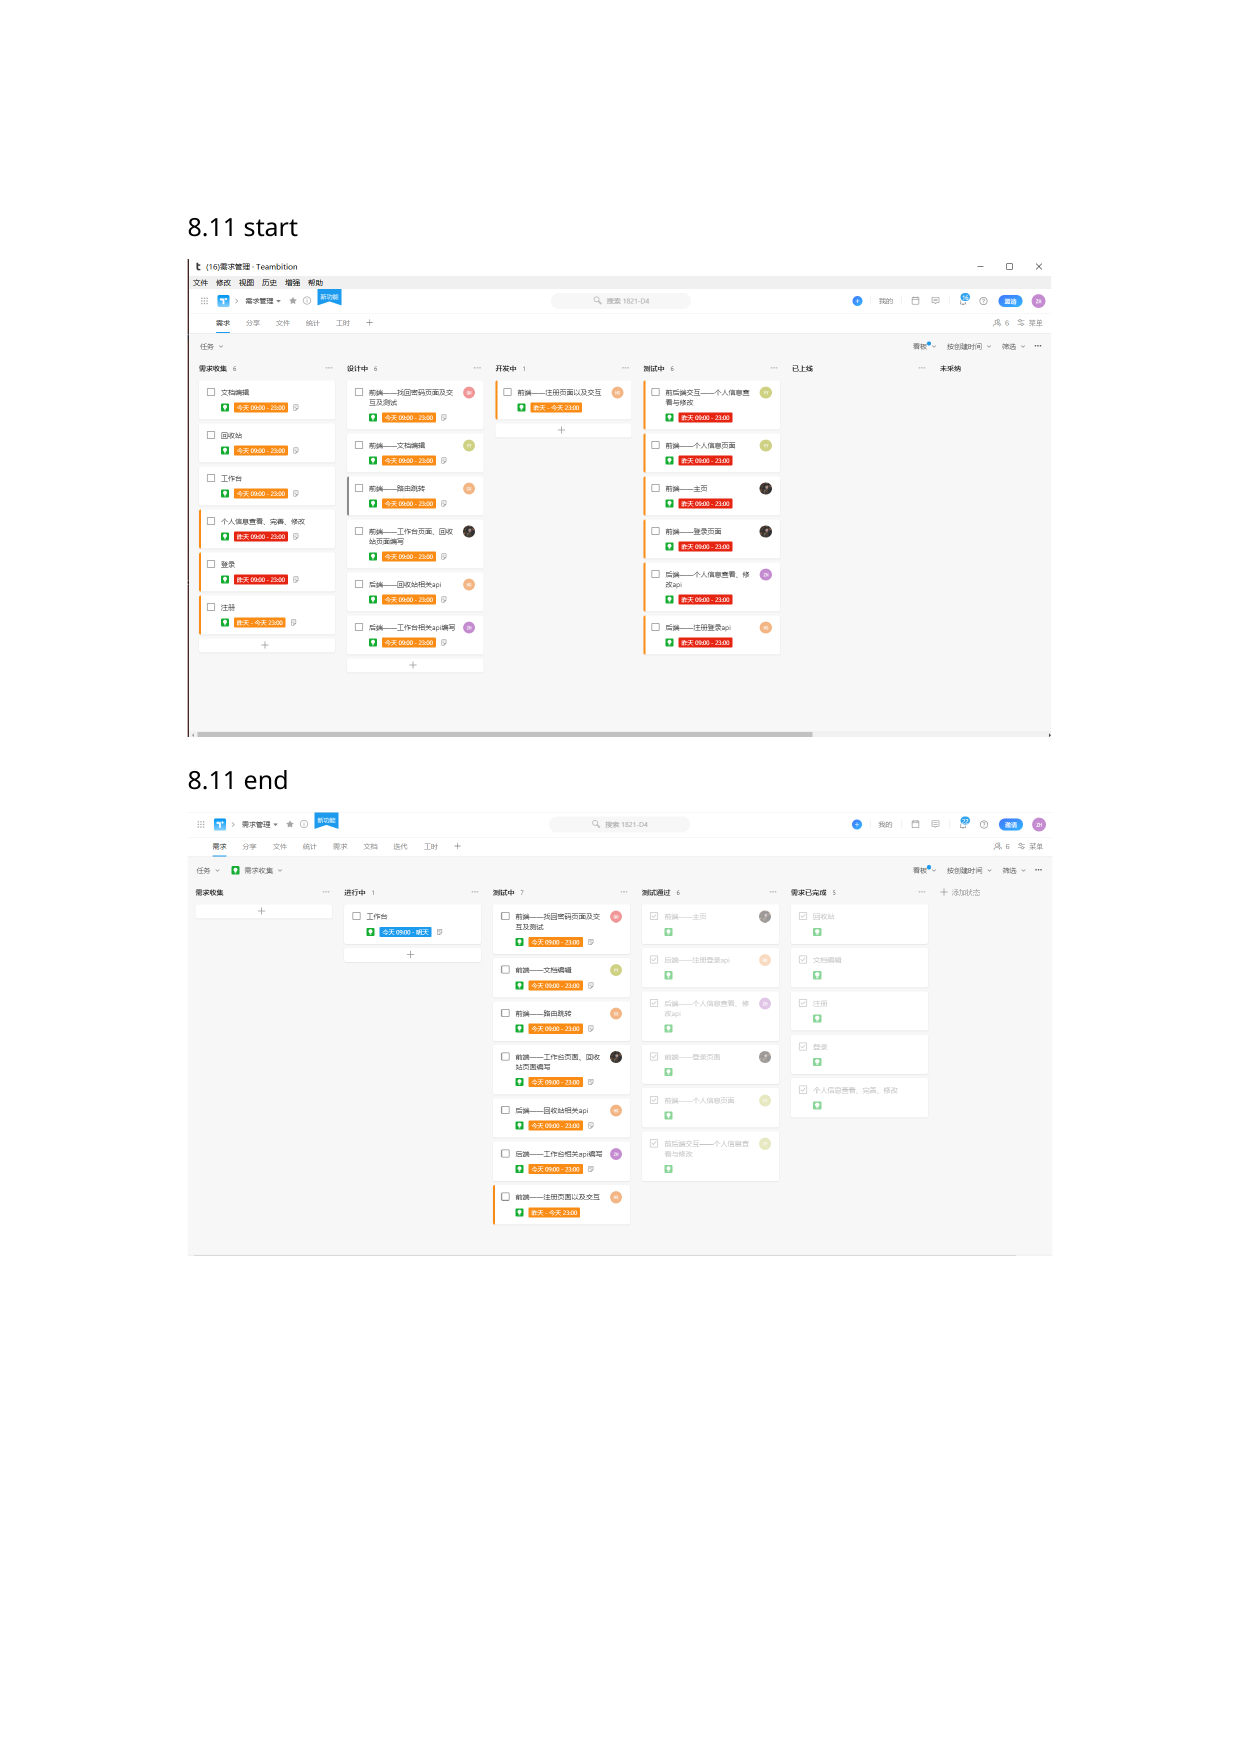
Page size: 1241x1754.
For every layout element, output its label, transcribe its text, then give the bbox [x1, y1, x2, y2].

picture [187, 259, 1052, 737]
text 8.11 end [187, 747, 1053, 812]
text 8.11 start [187, 194, 1053, 259]
picture [187, 812, 1053, 1256]
